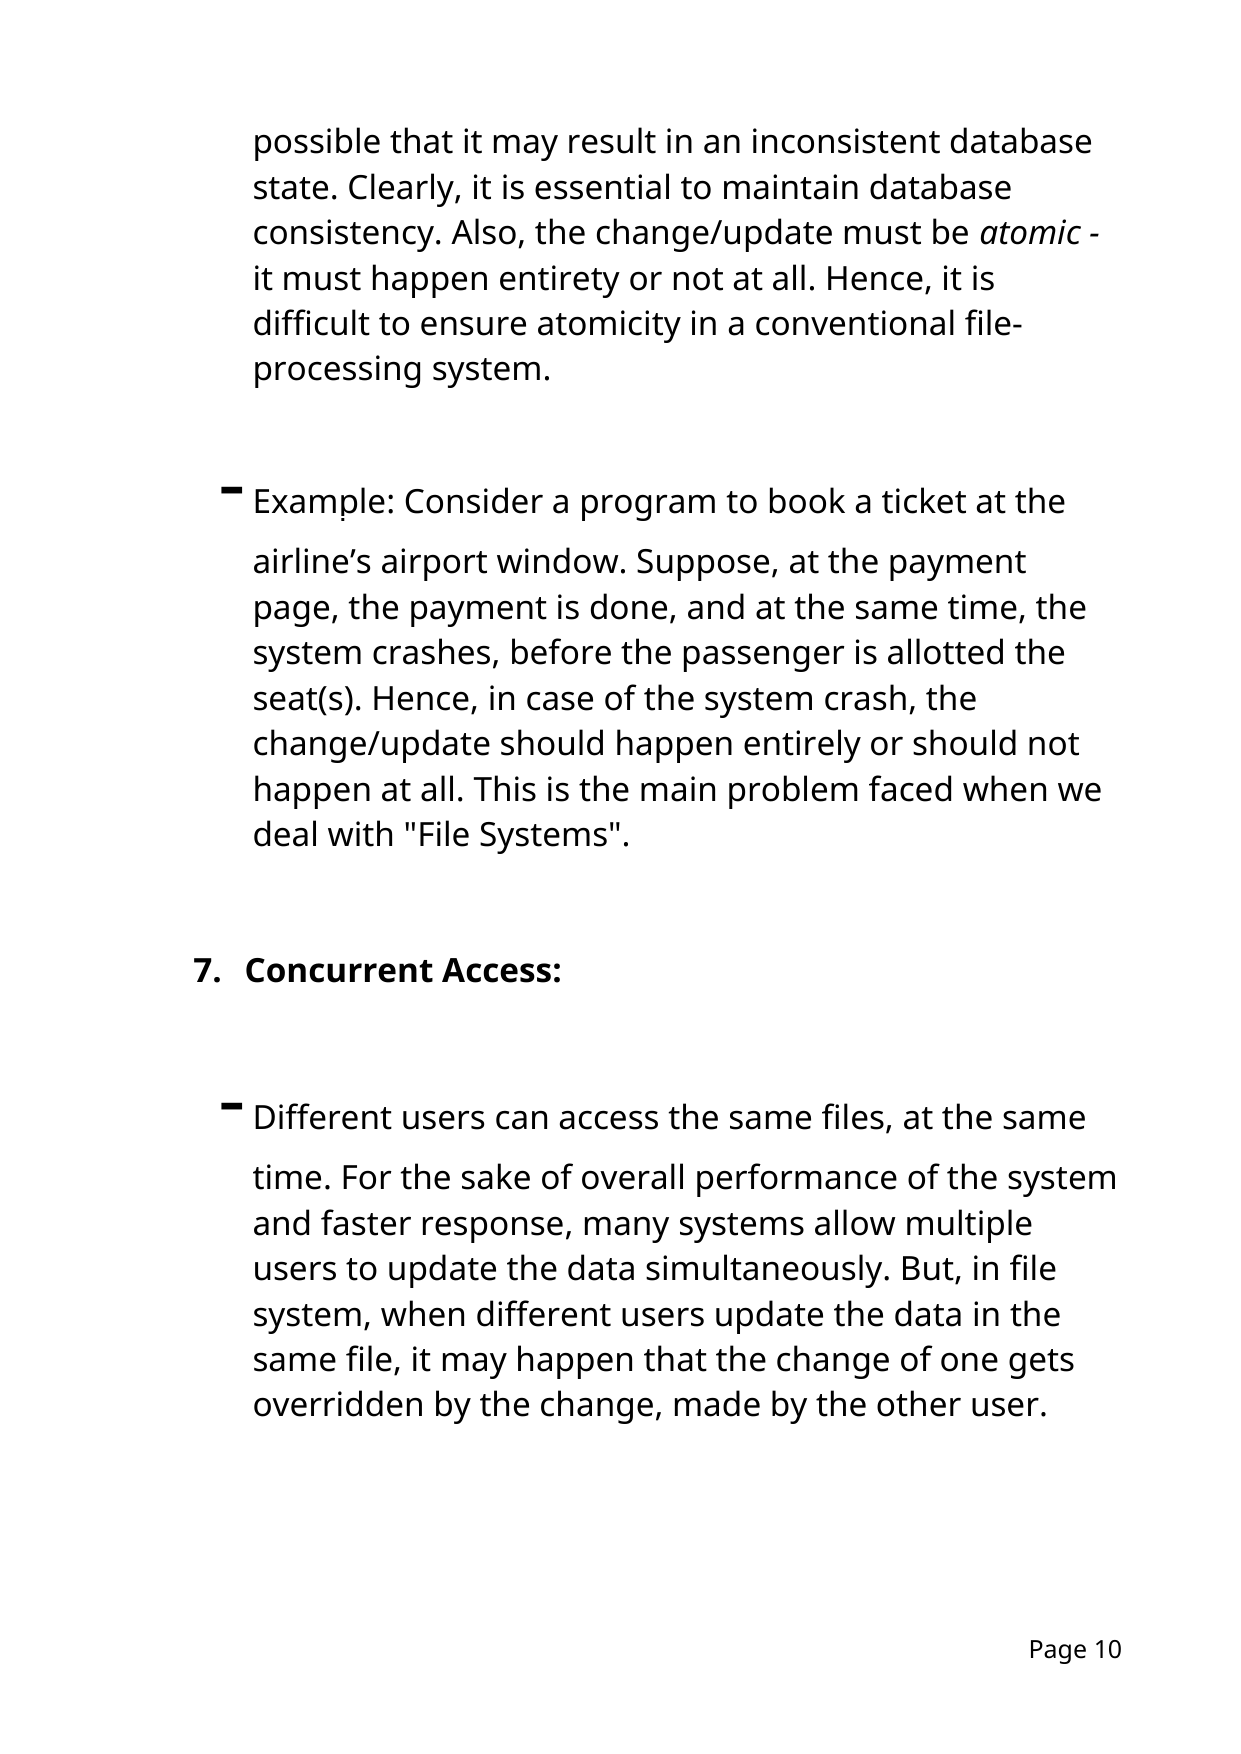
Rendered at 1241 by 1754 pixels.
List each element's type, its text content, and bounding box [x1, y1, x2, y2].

list Concurrent Access: [193, 947, 1122, 992]
list Different users can access the same files, at the same time. For the sake of overall performance of the system and faster response, many systems allow multiple users to update the data simultaneously. But, in file system, when different users update the data in the same file, it may happen that the change of one gets overridden by the change, made by the other user. [218, 1038, 1122, 1427]
list Example: Consider a program to book a ticket at the airline’s airport window. Suppose, at the payment page, the payment is done, and at the same time, the system crashes, before the passenger is allotted the seat(s). Hence, in case of the system crash, the change/update should happen entirely or should not happen at all. This is the main problem faced when we deal with "File Systems". [218, 422, 1122, 856]
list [218, 118, 1122, 422]
